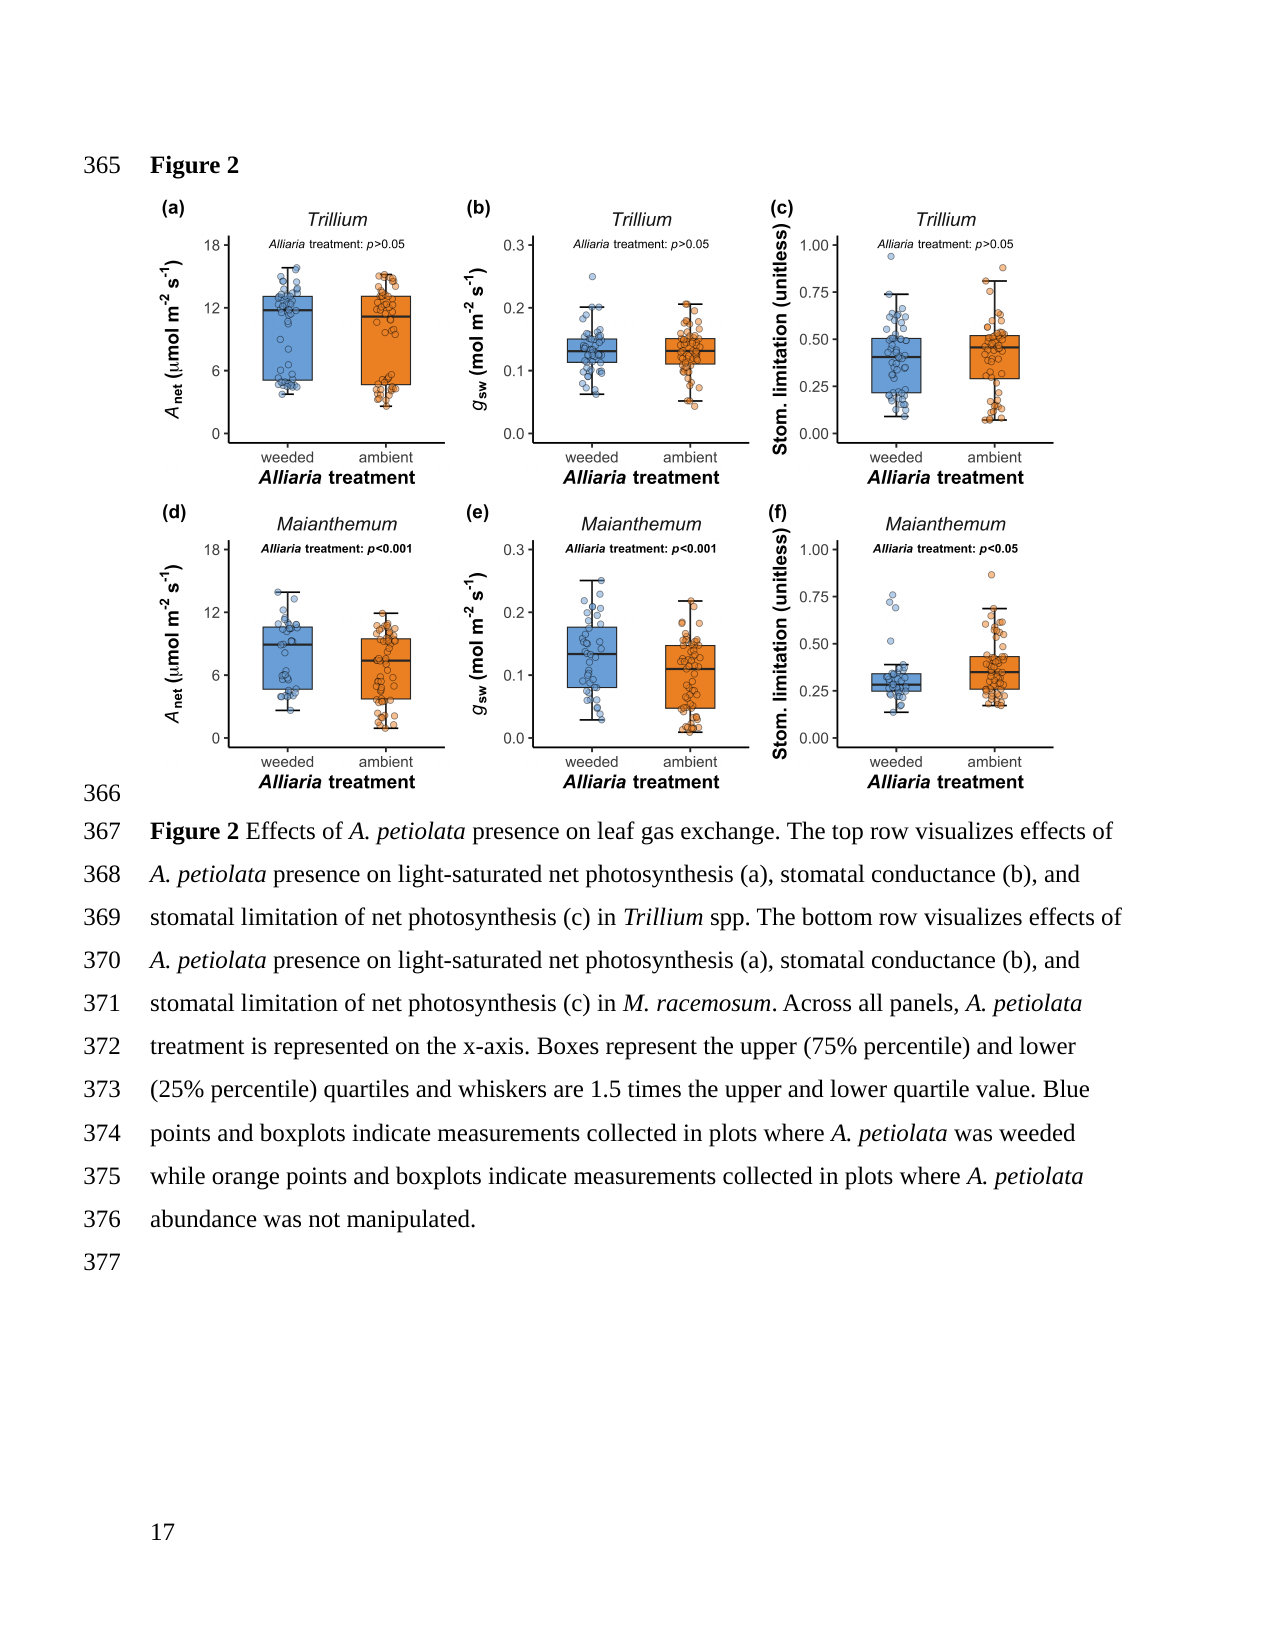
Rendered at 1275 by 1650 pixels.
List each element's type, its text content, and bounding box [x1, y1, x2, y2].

text Figure 2 Effects of A. petiolata presence on leaf gas exchange. The top row visualizes effects of A. petiolata presence on light-saturated net photosynthesis (a), stomatal conductance (b), and stomatal limitation of net photosynthesis (c) in Trillium spp. The bottom row visualizes effects of A. petiolata presence on light-saturated net photosynthesis (a), stomatal conductance (b), and stomatal limitation of net photosynthesis (c) in M. racemosum. Across all panels, A. petiolata treatment is represented on the x-axis. Boxes represent the upper (75% percentile) and lower (25% percentile) quartiles and whiskers are 1.5 times the upper and lower quartile value. Blue points and boxplots indicate measurements collected in plots where A. petiolata was weeded while orange points and boxplots indicate measurements collected in plots where A. petiolata abundance was not manipulated. [150, 816, 1125, 1233]
picture [150, 193, 1063, 802]
text Figure 2 [150, 150, 1125, 179]
